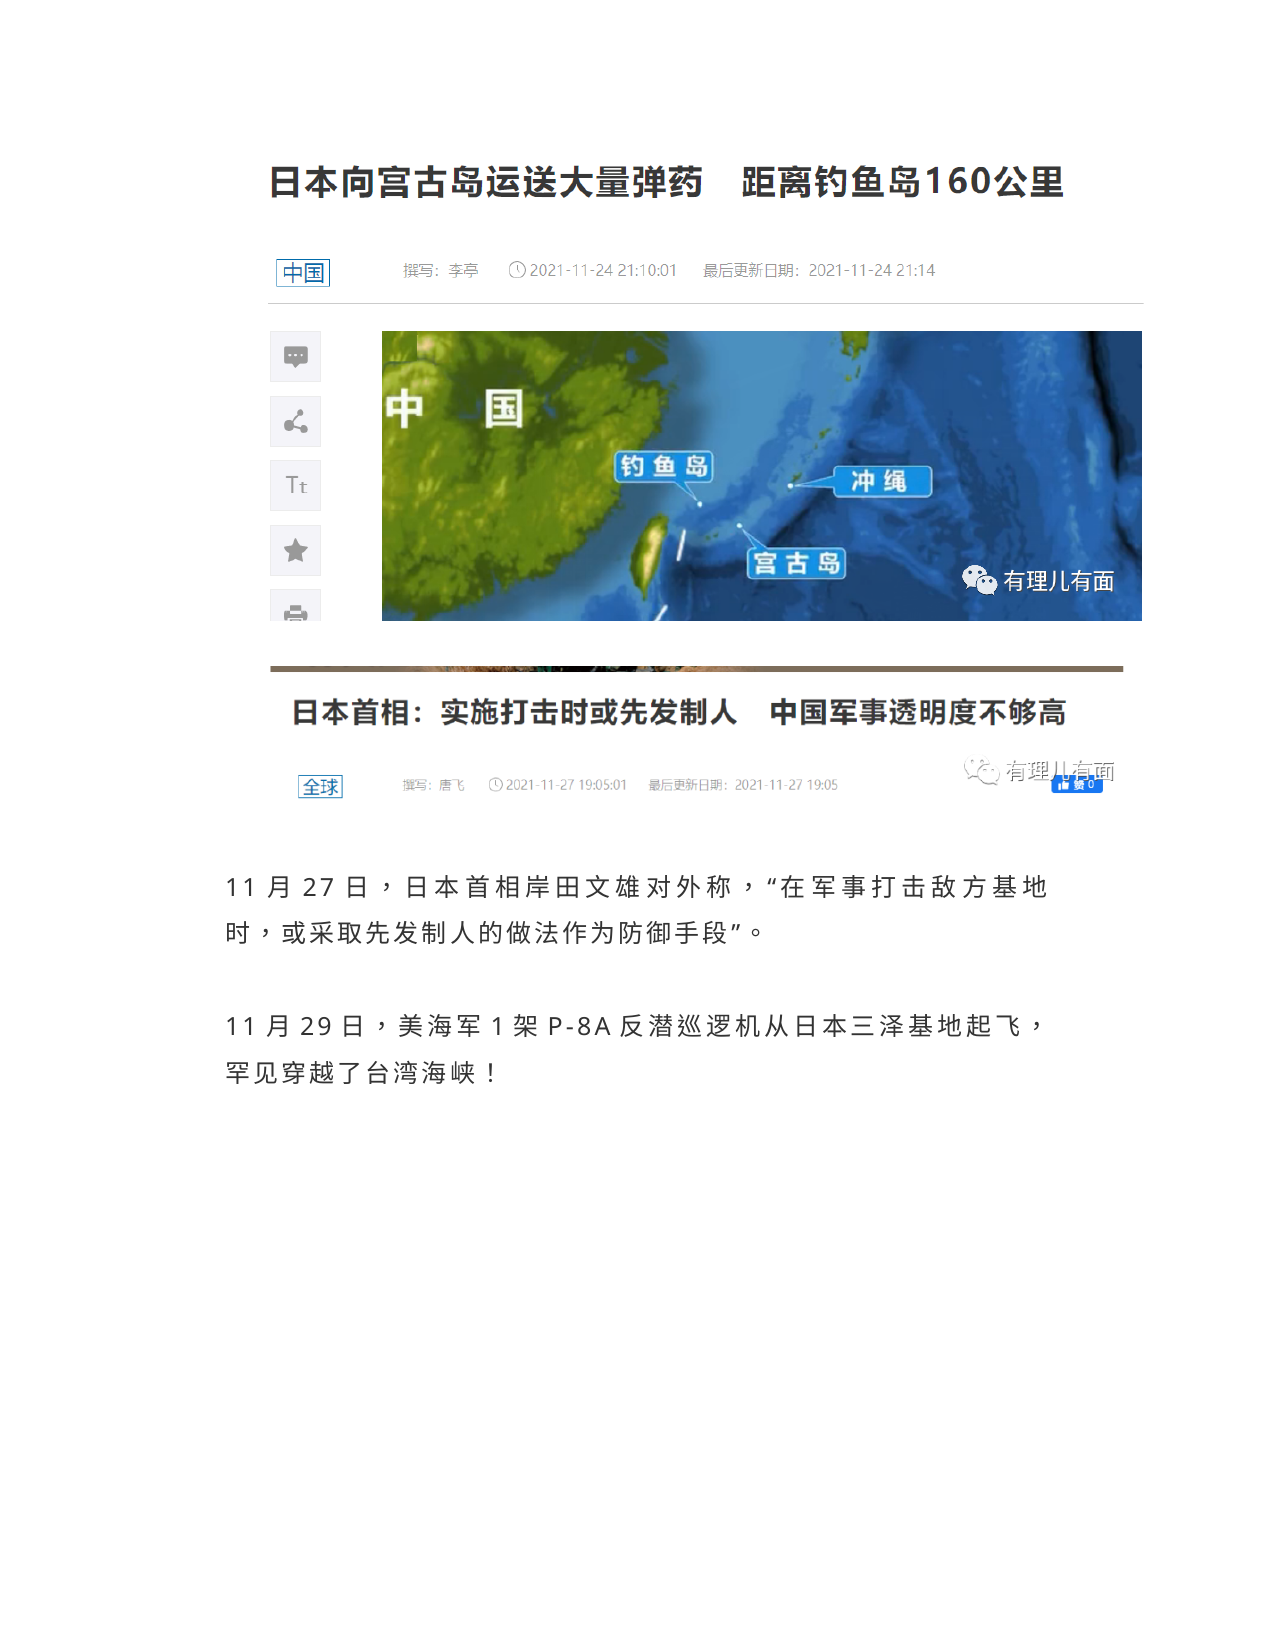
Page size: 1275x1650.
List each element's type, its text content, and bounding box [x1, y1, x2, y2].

text 11月27日，日本首相岸田文雄对外称，“在军事打击敌方基地时，或采取先发制人的做法作为防御手段”。 [225, 857, 1050, 950]
text 11月29日，美海军1架P-8A反潜巡逻机从日本三泽基地起飞，罕见穿越了台湾海峡！ [225, 997, 1050, 1089]
picture [243, 150, 1144, 621]
picture [243, 666, 1144, 811]
